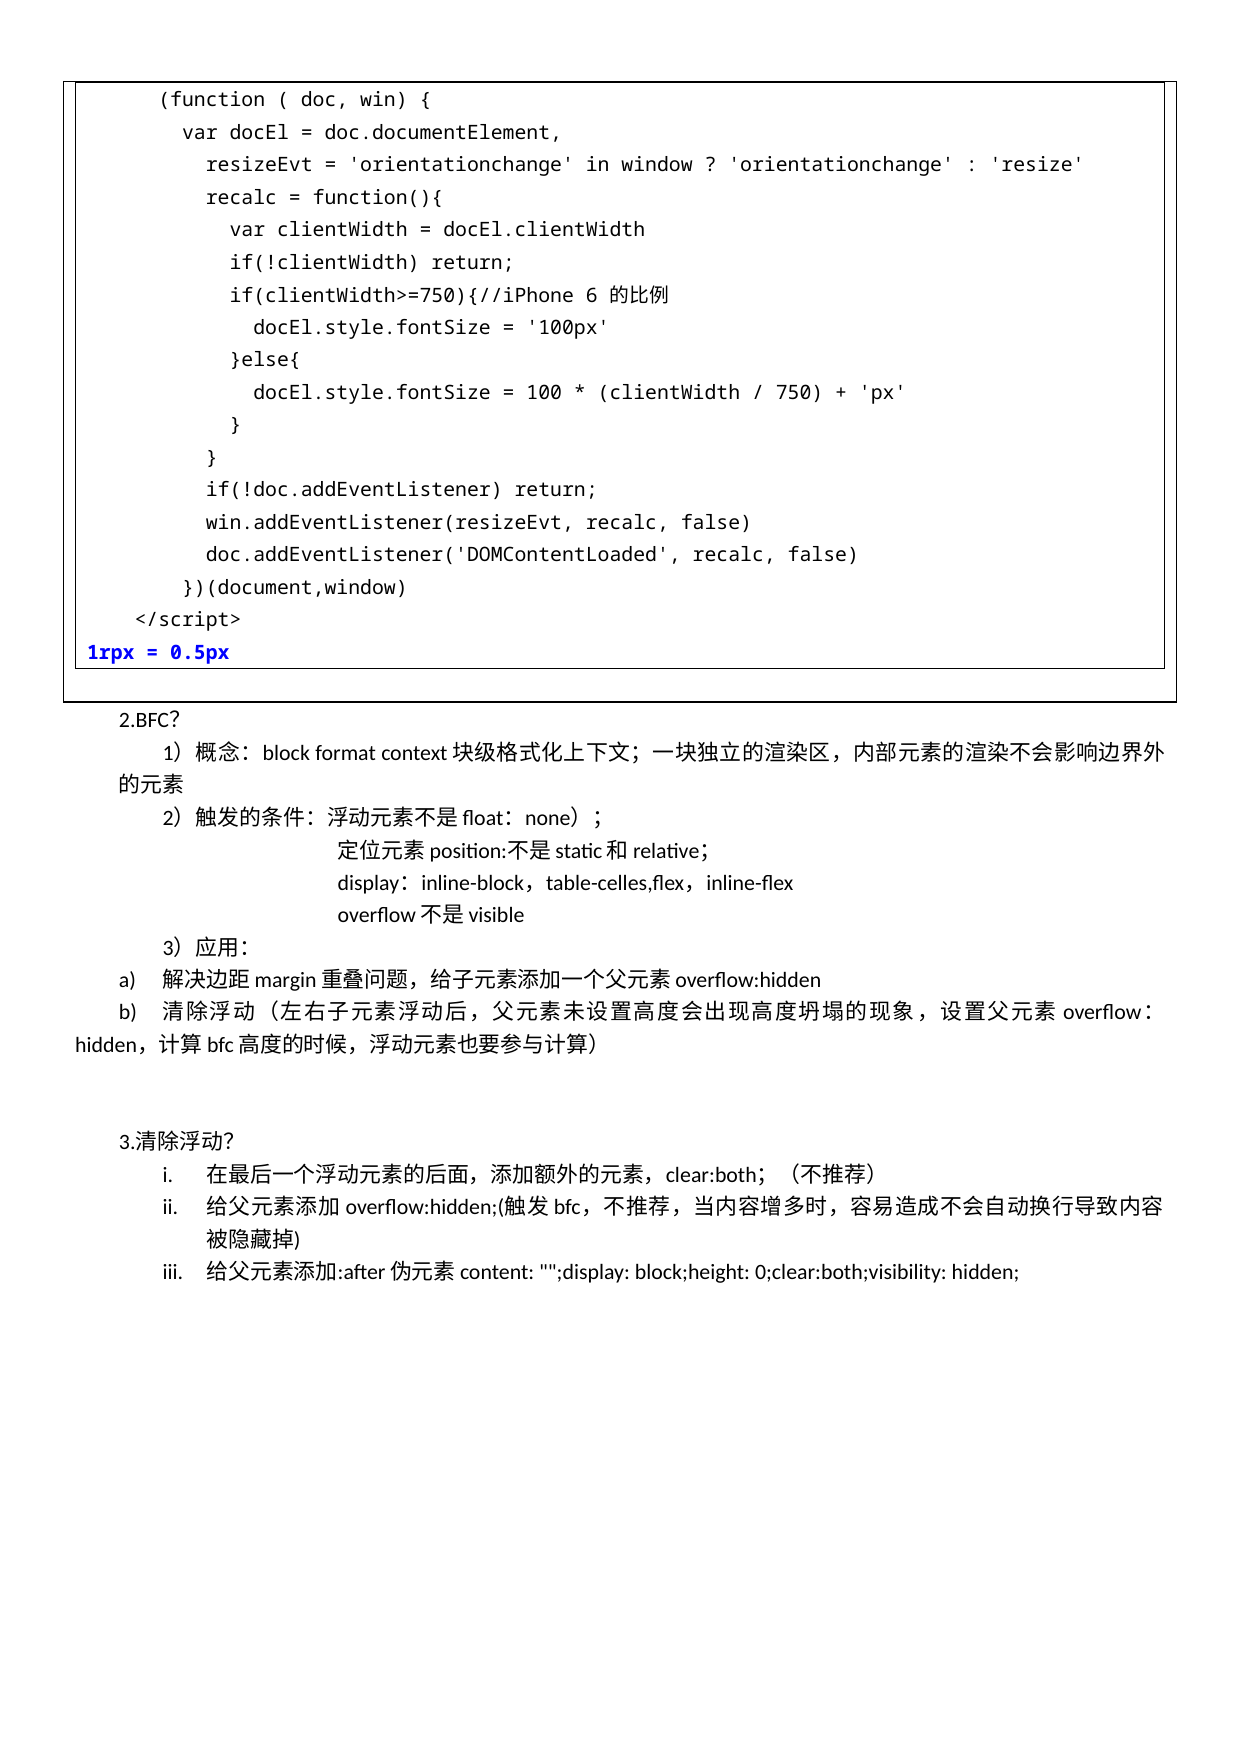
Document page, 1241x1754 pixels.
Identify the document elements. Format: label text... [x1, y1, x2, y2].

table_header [64, 82, 1176, 701]
list 清除浮动？ [75, 1125, 1165, 1157]
list overflow不是visible [162, 897, 1165, 930]
list 触发的条件：浮动元素不是float：none）； 定位元素position:不是static和relative； display：inline-block，table-celles,flex，inline-flex [119, 800, 1165, 897]
list 给父元素添加:after伪元素content: "";display: block;height: 0;clear:both;visibility: hidden; [162, 1255, 1165, 1287]
list BFC？ [75, 703, 1165, 735]
list 应用： [119, 930, 1165, 962]
list 概念：block format context块级格式化上下文；一块独立的渲染区，内部元素的渲染不会影响边界外的元素 [119, 735, 1165, 800]
list 解决边距margin重叠问题，给子元素添加一个父元素overflow:hidden [75, 962, 1165, 995]
list 在最后一个浮动元素的后面，添加额外的元素，clear:both；（不推荐） [162, 1157, 1165, 1190]
list 给父元素添加overflow:hidden;(触发bfc，不推荐，当内容增多时，容易造成不会自动换行导致内容被隐藏掉) [162, 1190, 1165, 1255]
list 清除浮动（左右子元素浮动后，父元素未设置高度会出现高度坍塌的现象，设置父元素overflow：hidden，计算bfc高度的时候，浮动元素也要参与计算） [75, 995, 1165, 1060]
